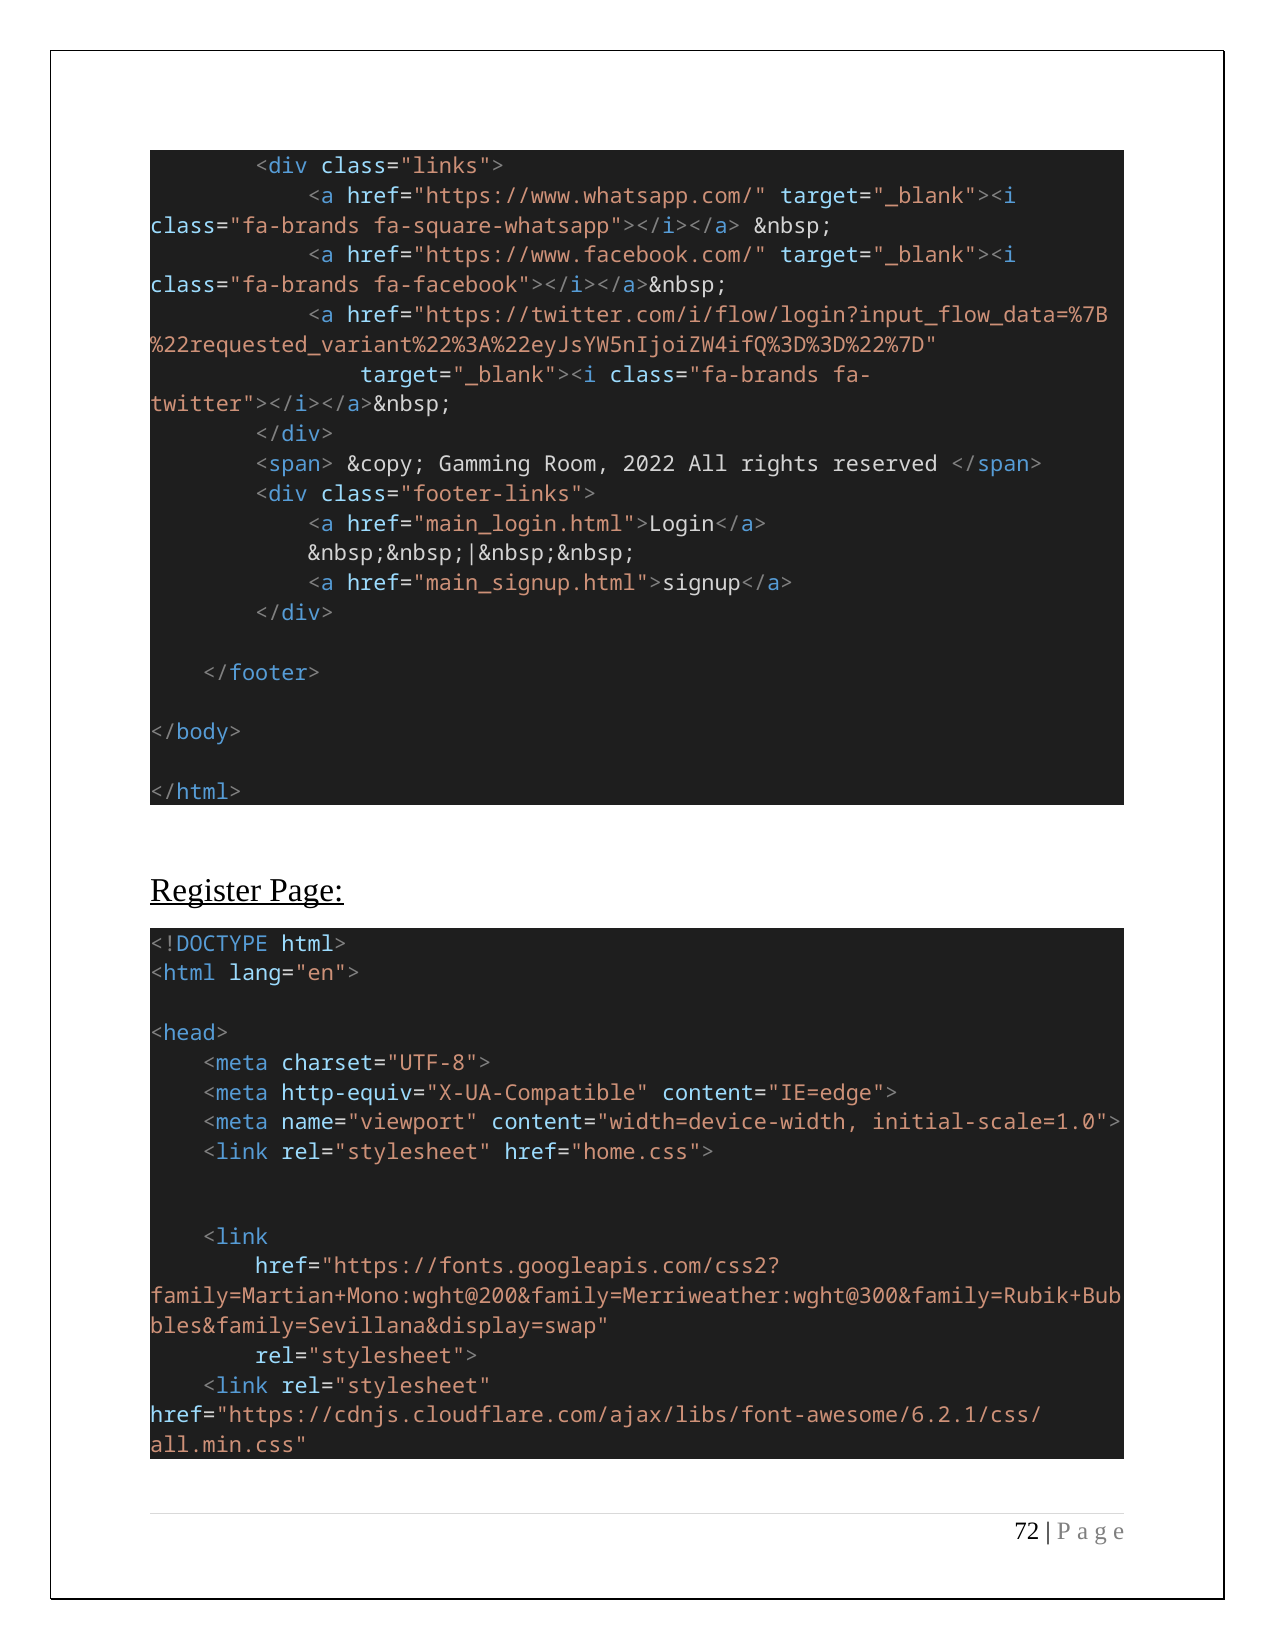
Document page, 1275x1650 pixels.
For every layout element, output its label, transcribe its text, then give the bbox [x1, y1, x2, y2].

text </div> [150, 418, 1124, 448]
text </html> [150, 776, 1124, 805]
text &nbsp;&nbsp;|&nbsp;&nbsp; [150, 537, 1124, 567]
text <a href="https://twitter.com/i/flow/login?input_flow_data=%7B%22requested_variant%22%3A%22eyJsYW5nIjoiZW4ifQ%3D%3D%22%7D" [150, 299, 1124, 358]
text href="https://fonts.googleapis.com/css2?family=Martian+Mono:wght@200&family=Merriweather:wght@300&family=Rubik+Bubbles&family=Sevillana&display=swap" [150, 1251, 1124, 1340]
text <a href="https://www.whatsapp.com/" target="_blank"><i class="fa-brands fa-square-whatsapp"></i></a> &nbsp; [150, 180, 1124, 239]
text <!DOCTYPE html> [150, 928, 1124, 957]
text Register Page: [150, 870, 1124, 908]
text rel="stylesheet"> [150, 1340, 1124, 1370]
text <html lang="en"> [150, 957, 1124, 987]
text <a href="https://www.facebook.com/" target="_blank"><i class="fa-brands fa-facebook"></i></a>&nbsp; [150, 239, 1124, 299]
text <meta charset="UTF-8"> [150, 1047, 1124, 1077]
text target="_blank"><i class="fa-brands fa-twitter"></i></a>&nbsp; [150, 358, 1124, 418]
text <link rel="stylesheet" href="home.css"> [150, 1136, 1124, 1166]
text <meta name="viewport" content="width=device-width, initial-scale=1.0"> [150, 1106, 1124, 1136]
text <div class="links"> [150, 150, 1124, 180]
text <span> &copy; Gamming Room, 2022 All rights reserved </span> [150, 448, 1124, 478]
text </footer> [150, 656, 1124, 686]
text <a href="main_signup.html">signup</a> [150, 567, 1124, 597]
text <meta http-equiv="X-UA-Compatible" content="IE=edge"> [150, 1077, 1124, 1106]
text <div class="footer-links"> [150, 478, 1124, 507]
text <a href="main_login.html">Login</a> [150, 507, 1124, 537]
text </div> [150, 597, 1124, 627]
text <link [150, 1221, 1124, 1251]
text <link rel="stylesheet" href="https://cdnjs.cloudflare.com/ajax/libs/font-awesome/6.2.1/css/all.min.css" [150, 1370, 1124, 1459]
text </body> [150, 716, 1124, 746]
text <head> [150, 1017, 1124, 1047]
